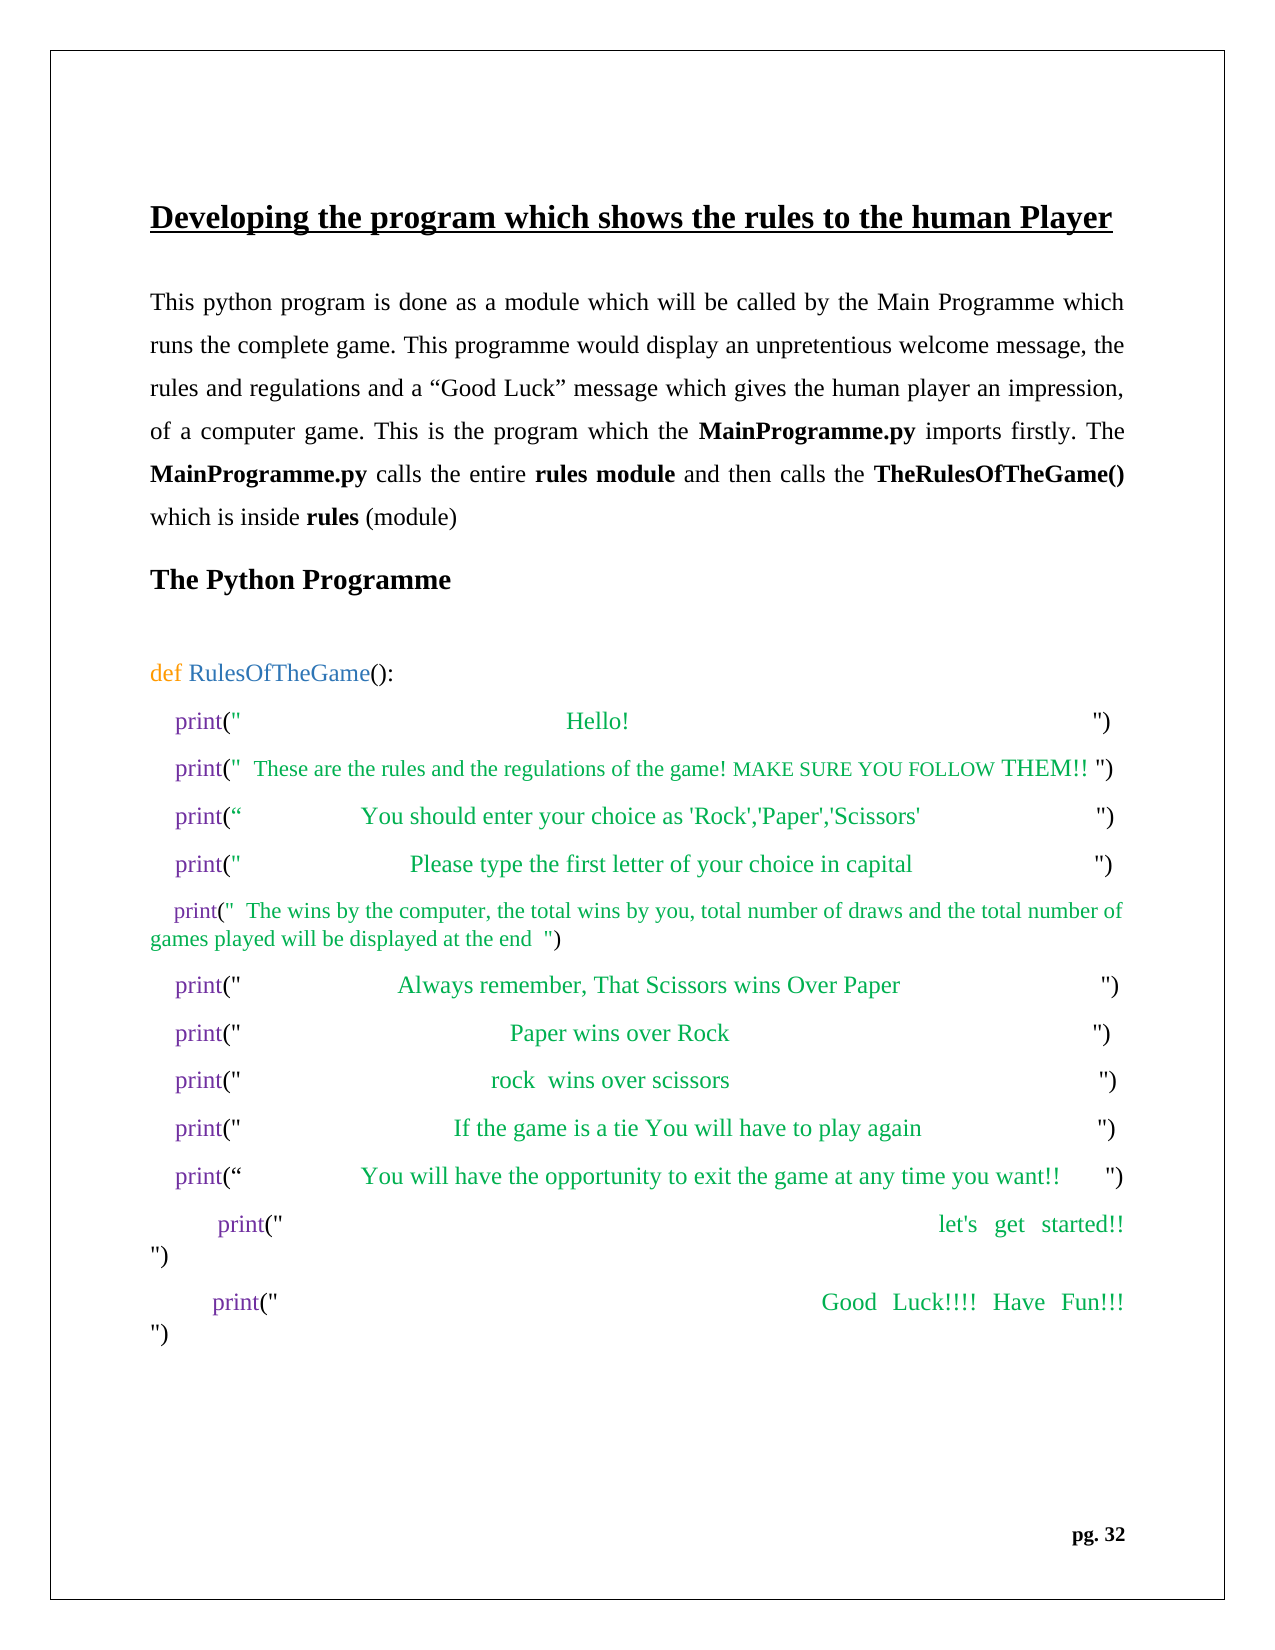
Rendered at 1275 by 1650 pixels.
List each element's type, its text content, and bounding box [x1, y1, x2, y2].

subtitle Developing the program which shows the rules to the human Player [150, 198, 1125, 236]
text print(" rock wins over scissors ") [150, 1066, 1125, 1094]
text print(" The wins by the computer, the total wins by you, total number of draws and the total number of games played will be displayed at the end ") [150, 897, 1125, 951]
text print(“ You will have the opportunity to exit the game at any time you want!! ") [150, 1161, 1125, 1190]
text This python program is done as a module which will be called by the Main Programme which runs the complete game. This programme would display an unpretentious welcome message, the rules and regulations and a “Good Luck” message which gives the human player an impression, of a computer game. This is the program which the MainProgramme.py imports firstly. The MainProgramme.py calls the entire rules module and then calls the TheRulesOfTheGame() which is inside rules (module) [150, 287, 1125, 531]
text print(" Always remember, That Scissors wins Over Paper ") [150, 970, 1125, 999]
text print(“ You should enter your choice as 'Rock','Paper','Scissors' ") [150, 801, 1125, 830]
text def RulesOfTheGame(): [150, 658, 1125, 687]
text print(" Hello! ") [150, 706, 1125, 734]
text print(" These are the rules and the regulations of the game! MAKE SURE YOU FOLLOW THEM!! ") [150, 753, 1125, 782]
text print(" Good Luck!!!! Have Fun!!! ") [150, 1287, 1125, 1347]
text print(" let's get started!! ") [150, 1209, 1125, 1268]
text print(" If the game is a tie You will have to play again ") [150, 1113, 1125, 1142]
text print(" Please type the first letter of your choice in capital ") [150, 849, 1125, 878]
text print(" Paper wins over Rock ") [150, 1018, 1125, 1047]
subtitle The Python Programme [150, 562, 1125, 596]
